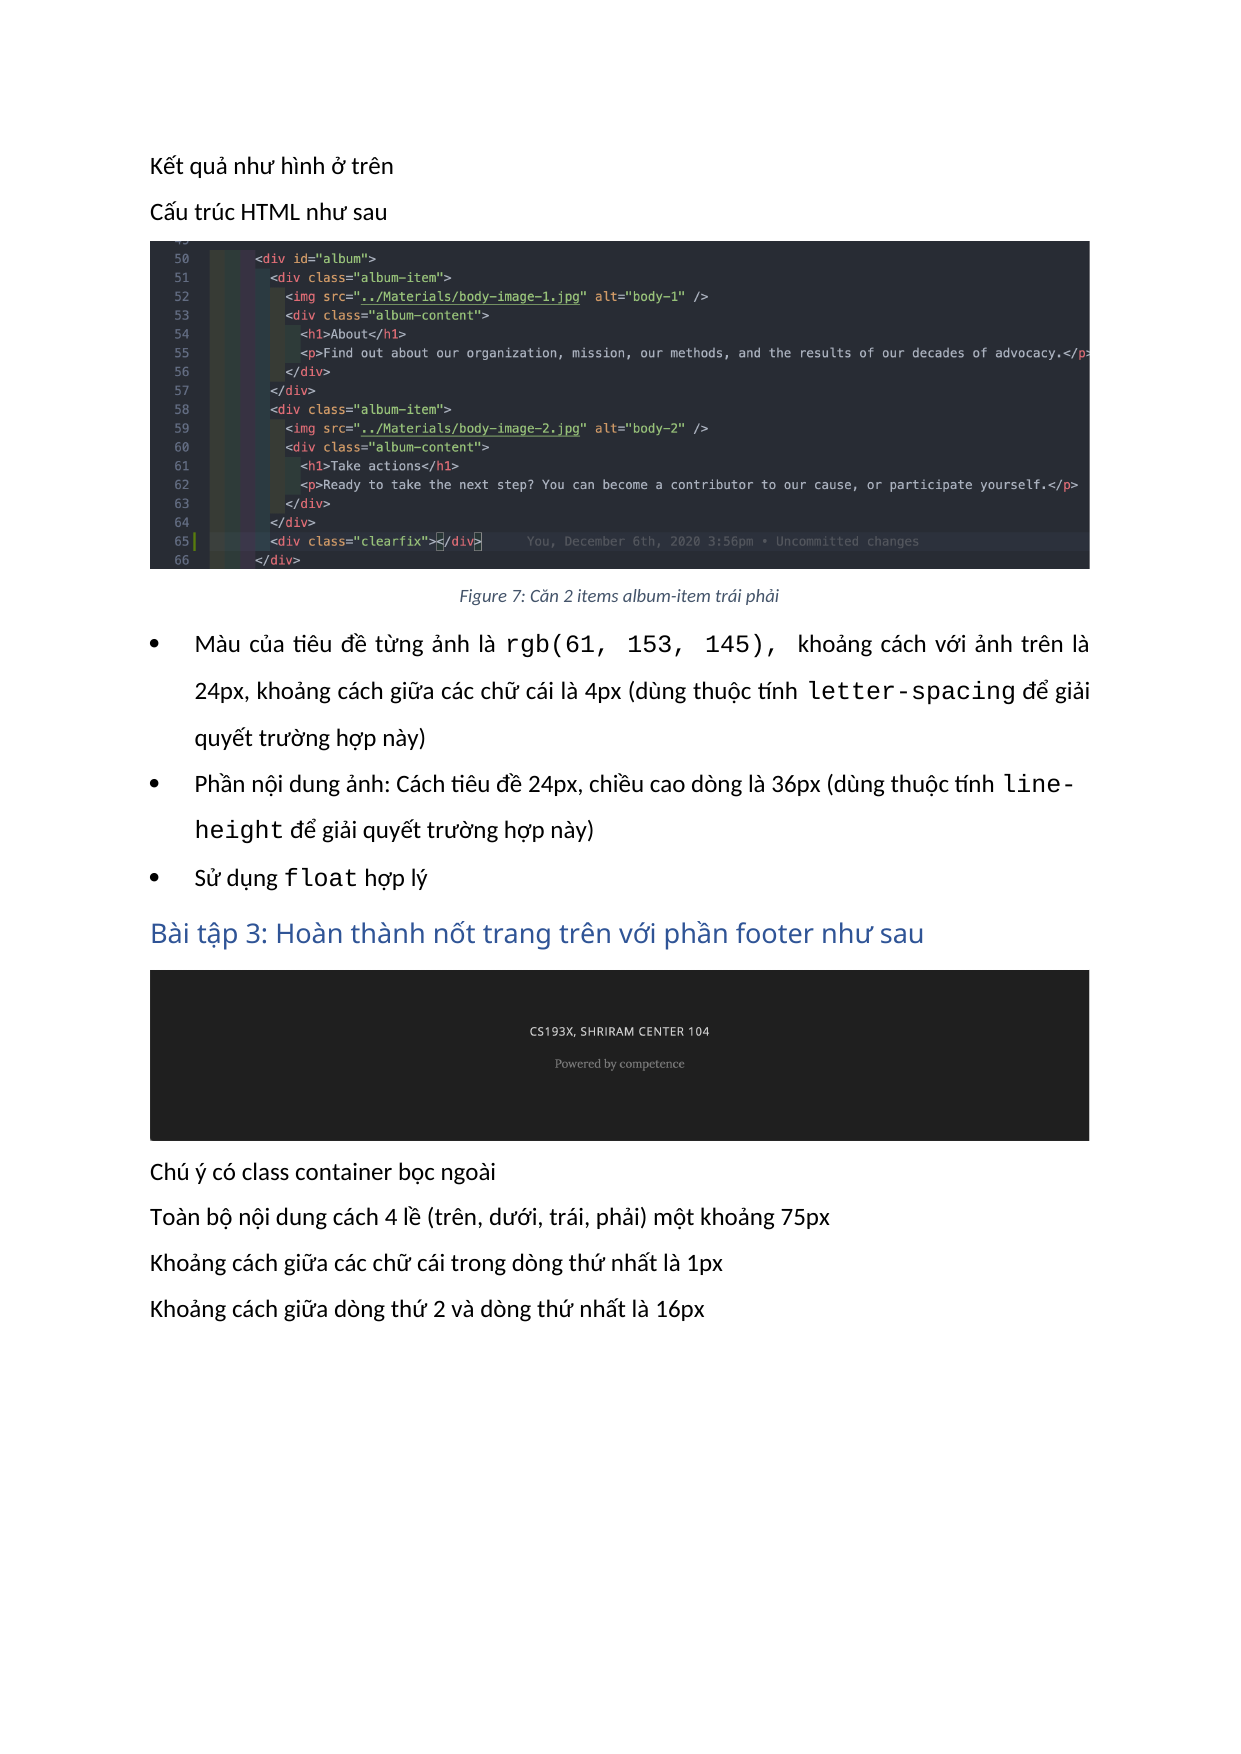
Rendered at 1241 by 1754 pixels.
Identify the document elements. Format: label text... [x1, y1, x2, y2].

text Cấu trúc HTML như sau [150, 196, 1090, 226]
picture [150, 969, 1090, 1141]
text Figure 7: Căn 2 items album-item trái phải [150, 584, 1090, 607]
text Khoảng cách giữa dòng thứ 2 và dòng thứ nhất là 16px [150, 1293, 1090, 1323]
text Toàn bộ nội dung cách 4 lề (trên, dưới, trái, phải) một khoảng 75px [150, 1201, 1090, 1232]
subtitle Bài tập 3: Hoàn thành nốt trang trên với phần footer như sau [150, 914, 1090, 951]
text Kết quả như hình ở trên [150, 150, 1090, 181]
text Khoảng cách giữa các chữ cái trong dòng thứ nhất là 1px [150, 1247, 1090, 1278]
list Màu của tiêu đề từng ảnh là rgb(61, 153, 145), khoảng cách với ảnh trên là 24px, khoảng cách giữa các chữ cái là 4px (dùng thuộc tính letter-spacing để giải quyết trường hợp này) [150, 628, 1090, 752]
list Sử dụng float hợp lý [150, 862, 1090, 894]
text Chú ý có class container bọc ngoài [150, 1156, 1090, 1186]
picture [150, 241, 1090, 569]
list Phần nội dung ảnh: Cách tiêu đề 24px, chiều cao dòng là 36px (dùng thuộc tính line-height để giải quyết trường hợp này) [150, 768, 1090, 846]
